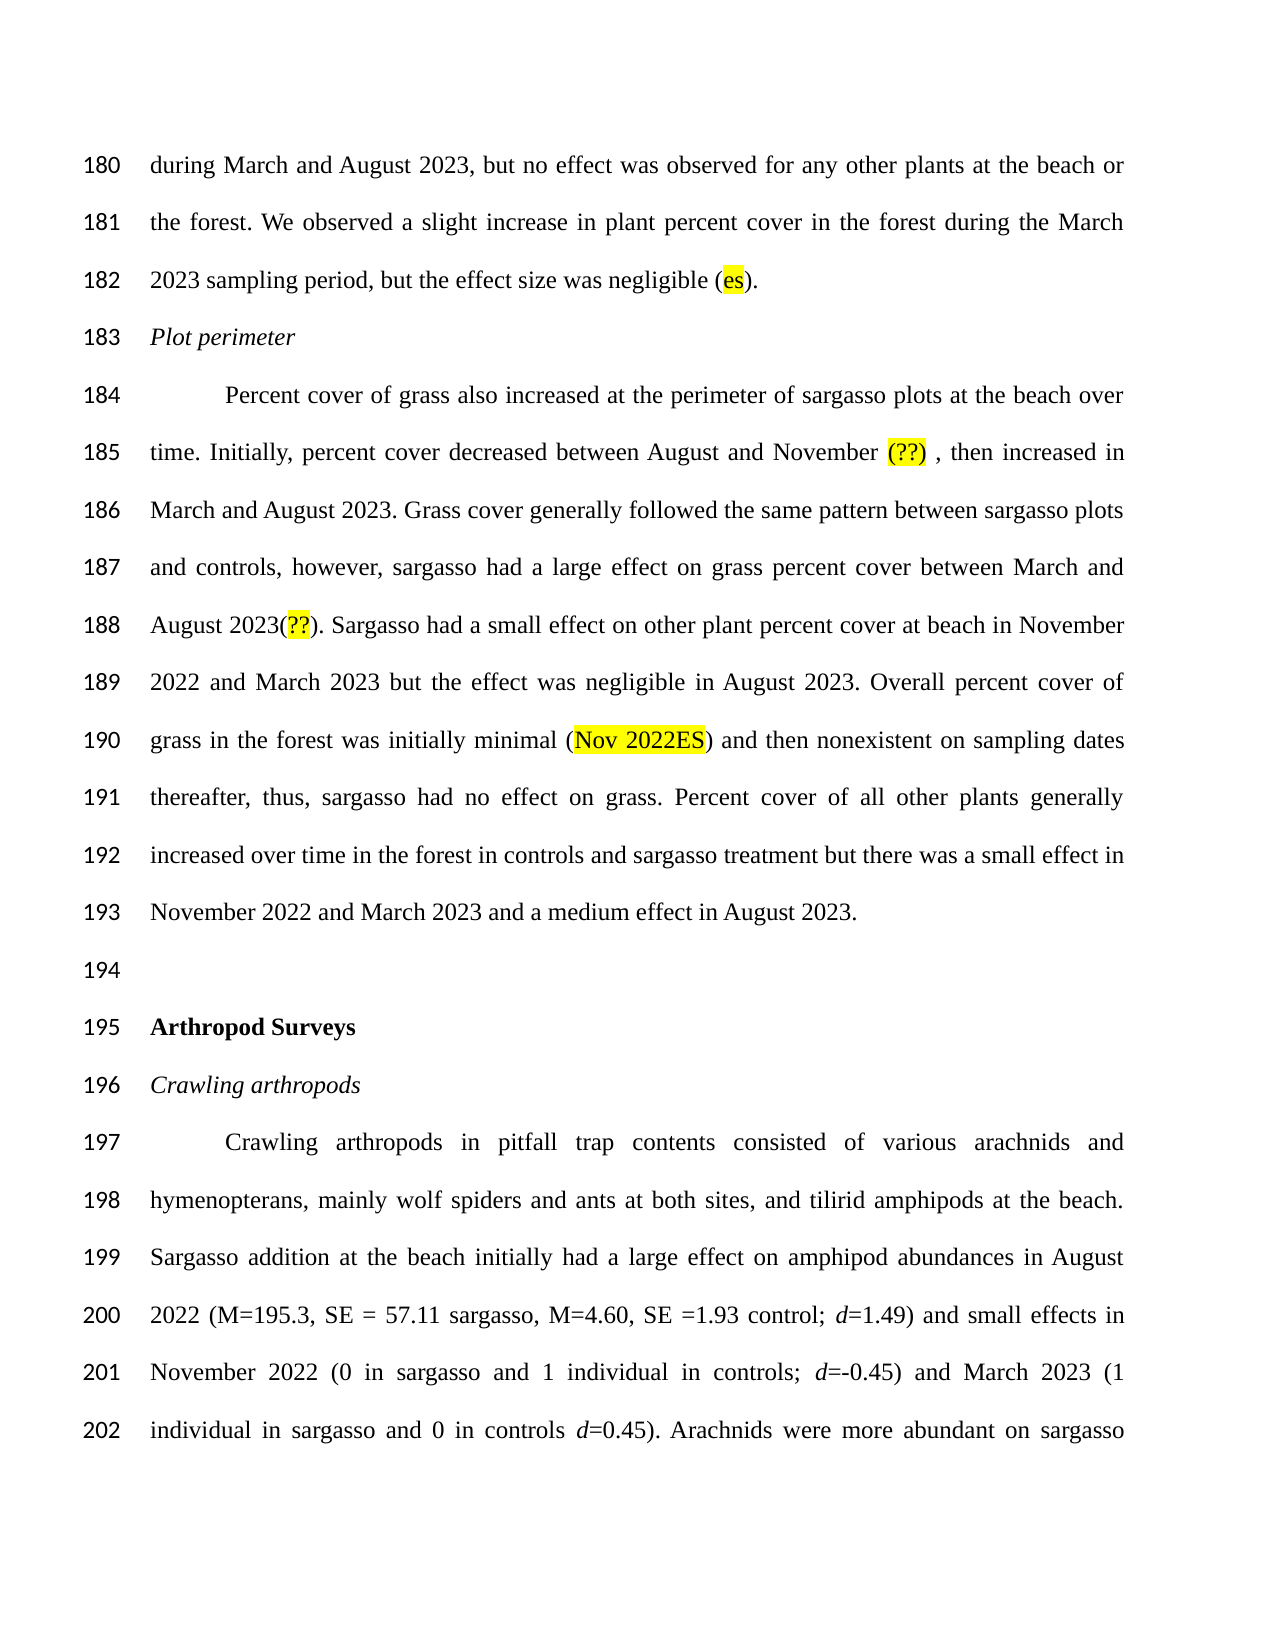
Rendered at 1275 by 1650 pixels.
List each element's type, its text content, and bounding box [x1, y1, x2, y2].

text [150, 150, 1125, 294]
text Percent cover of grass also increased at the perimeter of sargasso plots at the beach over time. Initially, percent cover decreased between August and November (??) , then increased in March and August 2023. Grass cover generally followed the same pattern between sargasso plots and controls, however, sargasso had a large effect on grass percent cover between March and August 2023(??). Sargasso had a small effect on other plant percent cover at beach in November 2022 and March 2023 but the effect was negligible in August 2023. Overall percent cover of grass in the forest was initially minimal (Nov 2022ES) and then nonexistent on sampling dates thereafter, thus, sargasso had no effect on grass. Percent cover of all other plants generally increased over time in the forest in controls and sargasso treatment but there was a small effect in November 2022 and March 2023 and a medium effect in August 2023. [150, 380, 1125, 926]
text Plot perimeter [150, 322, 1125, 351]
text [150, 1127, 1125, 1444]
text Crawling arthropods [150, 1070, 1125, 1099]
text Arthropod Surveys [150, 1012, 1125, 1041]
